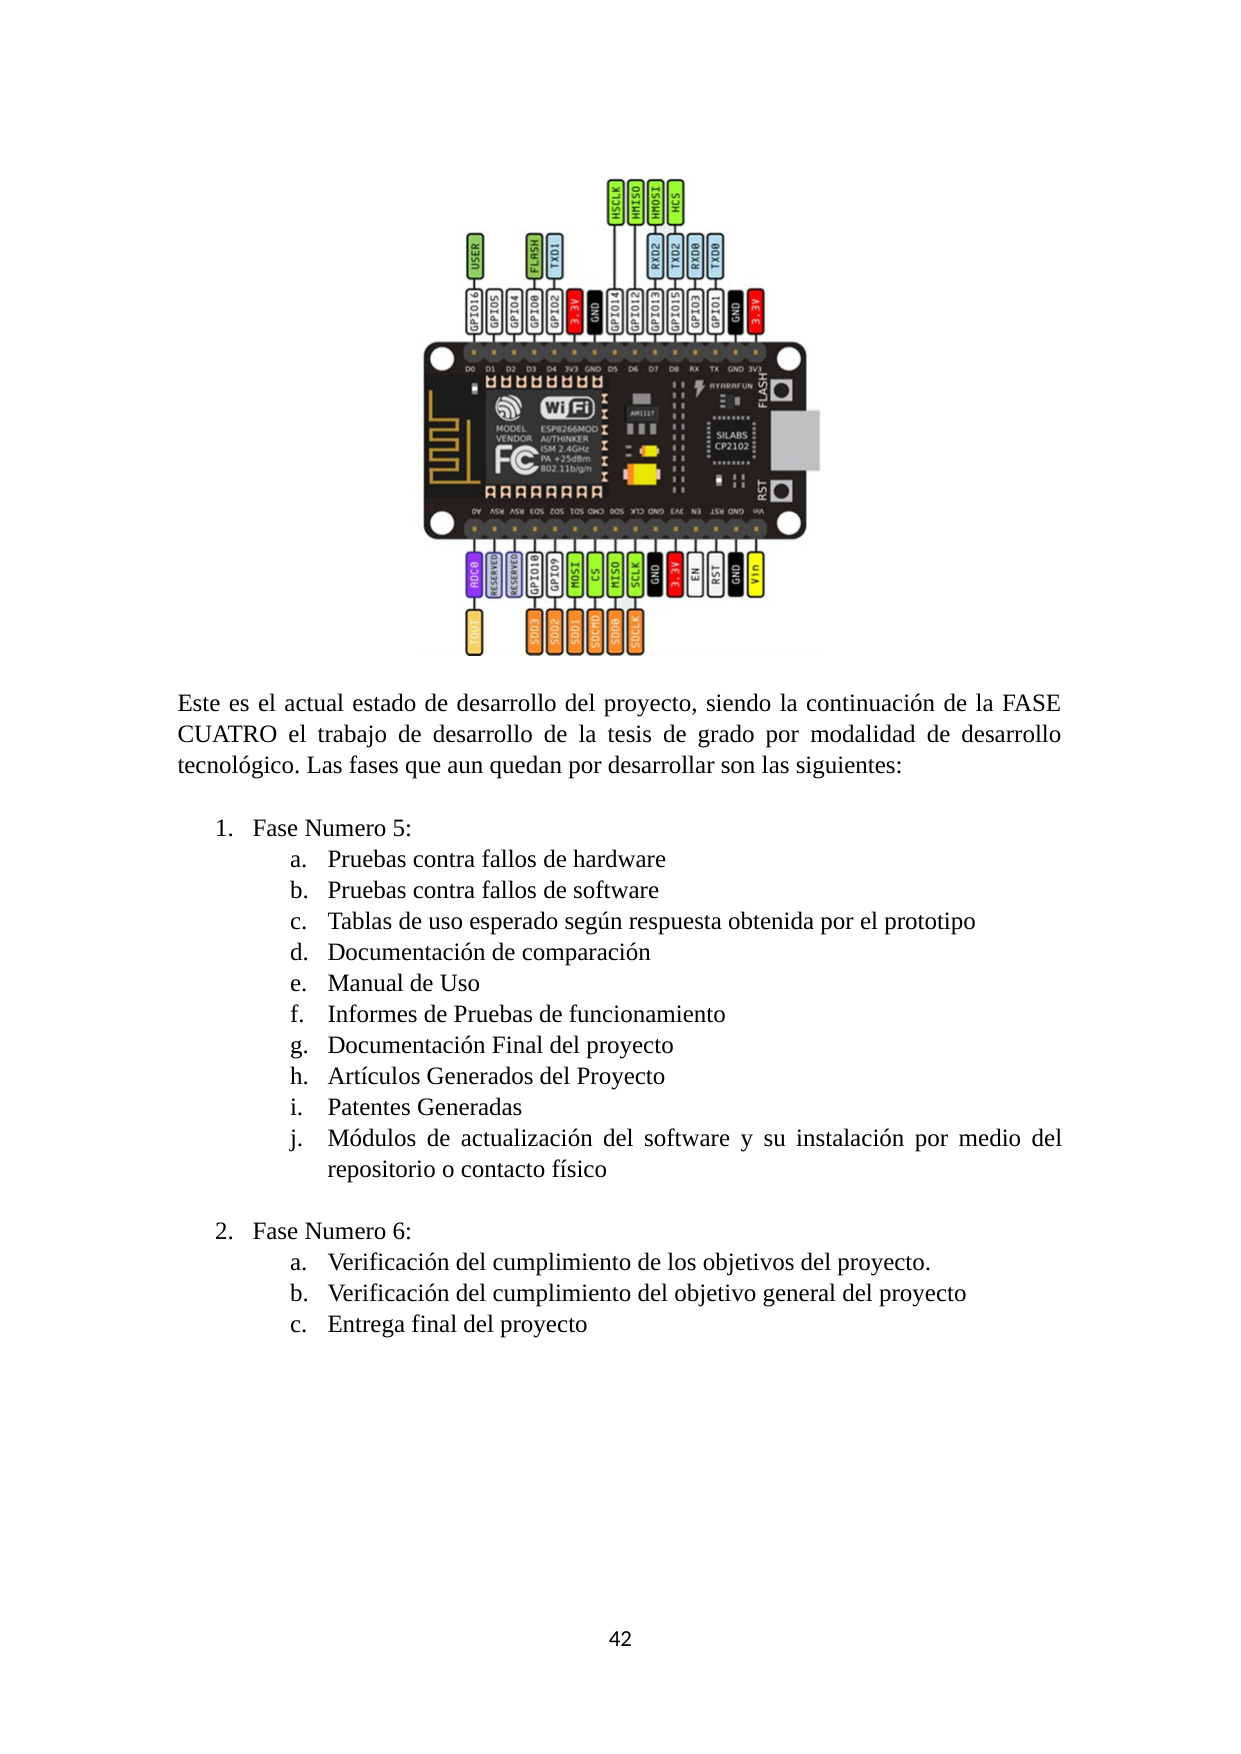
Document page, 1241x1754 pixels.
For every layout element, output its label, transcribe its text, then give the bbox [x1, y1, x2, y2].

list Documentación Final del proyecto [290, 1030, 1063, 1059]
picture [411, 177, 829, 656]
list Manual de Uso [290, 968, 1063, 997]
list Artículos Generados del Proyecto [290, 1061, 1063, 1090]
list Verificación del cumplimiento de los objetivos del proyecto. [290, 1247, 1063, 1276]
list Fase Numero 5: [215, 813, 1063, 841]
list Entrega final del proyecto [290, 1309, 1063, 1338]
list Patentes Generadas [290, 1092, 1063, 1121]
list Módulos de actualización del software y su instalación por medio del repositorio o contacto físico [290, 1123, 1063, 1183]
list Verificación del cumplimiento del objetivo general del proyecto [290, 1278, 1063, 1307]
text Este es el actual estado de desarrollo del proyecto, siendo la continuación de la FASE CUATRO el trabajo de desarrollo de la tesis de grado por modalidad de desarrollo tecnológico. Las fases que aun quedan por desarrollar son las siguientes: [177, 688, 1063, 779]
list Documentación de comparación [290, 937, 1063, 966]
list Informes de Pruebas de funcionamiento [290, 999, 1063, 1028]
list Pruebas contra fallos de hardware [290, 844, 1063, 872]
list Pruebas contra fallos de software [290, 875, 1063, 903]
list Tablas de uso esperado según respuesta obtenida por el prototipo [290, 906, 1063, 934]
list Fase Numero 6: [215, 1216, 1063, 1245]
